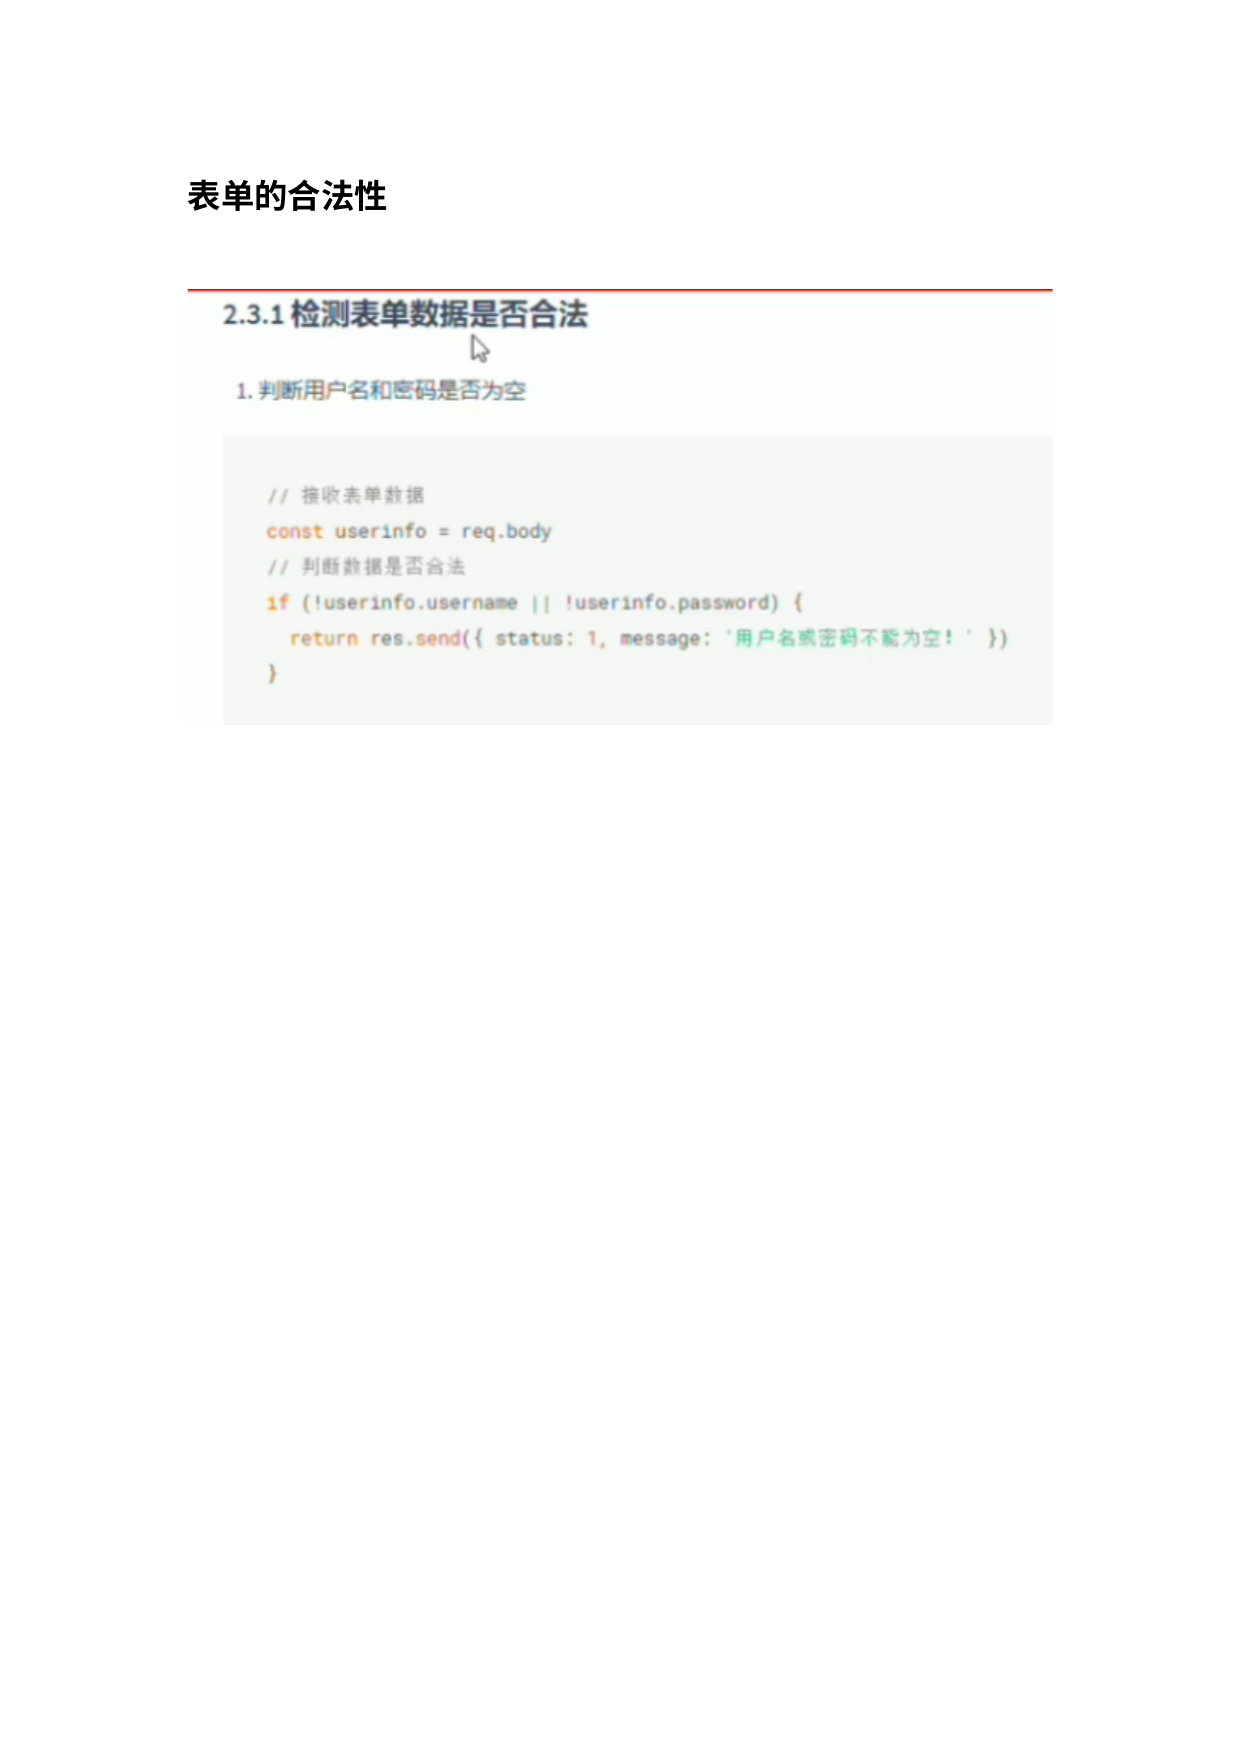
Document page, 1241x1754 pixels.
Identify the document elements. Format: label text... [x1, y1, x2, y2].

subtitle 表单的合法性 [187, 162, 1053, 227]
picture [187, 289, 1053, 725]
